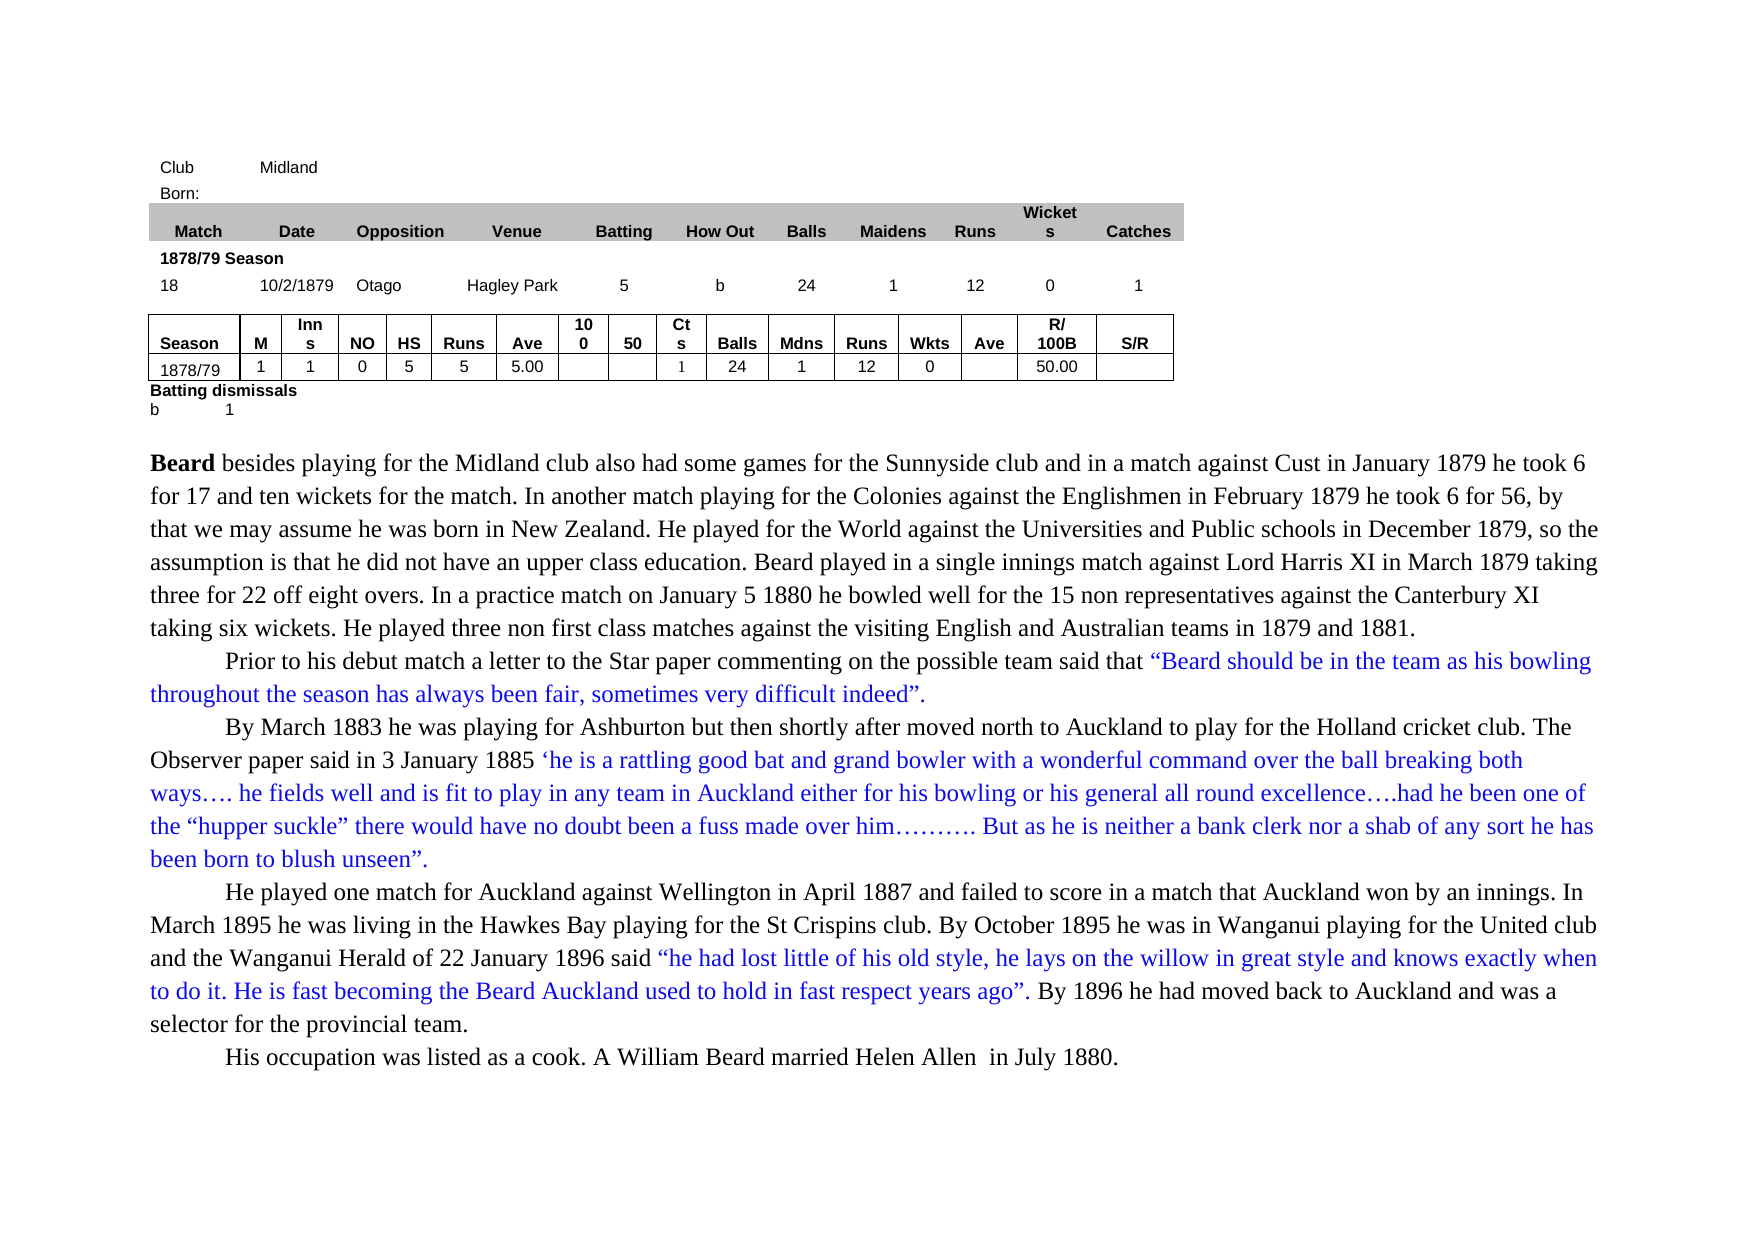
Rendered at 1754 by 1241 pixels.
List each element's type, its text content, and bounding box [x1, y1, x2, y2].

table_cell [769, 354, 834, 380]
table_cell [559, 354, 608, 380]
text Prior to his debut match a letter to the Star paper commenting on the possible team said that “Beard should be in the team as his bowling throughout the season has always been fair, sometimes very difficult indeed”. [150, 646, 1604, 708]
text b 1 [150, 400, 1604, 419]
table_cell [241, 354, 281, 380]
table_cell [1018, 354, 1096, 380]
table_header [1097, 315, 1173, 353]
text He played one match for Auckland against Wellington in April 1887 and failed to score in a match that Auckland won by an innings. In March 1895 he was living in the Hawkes Bay playing for the St Crispins club. By October 1895 he was in Wanganui playing for the United club and the Wanganui Herald of 22 January 1896 said “he had lost little of his old style, he lays on the willow in great style and knows exactly when to do it. He is fast becoming the Beard Auckland used to hold in fast respect years ago”. By 1896 he had moved back to Auckland and was a selector for the provincial team. [150, 877, 1604, 1038]
text His occupation was listed as a cook. A William Beard married Helen Allen in July 1880. [150, 1042, 1604, 1071]
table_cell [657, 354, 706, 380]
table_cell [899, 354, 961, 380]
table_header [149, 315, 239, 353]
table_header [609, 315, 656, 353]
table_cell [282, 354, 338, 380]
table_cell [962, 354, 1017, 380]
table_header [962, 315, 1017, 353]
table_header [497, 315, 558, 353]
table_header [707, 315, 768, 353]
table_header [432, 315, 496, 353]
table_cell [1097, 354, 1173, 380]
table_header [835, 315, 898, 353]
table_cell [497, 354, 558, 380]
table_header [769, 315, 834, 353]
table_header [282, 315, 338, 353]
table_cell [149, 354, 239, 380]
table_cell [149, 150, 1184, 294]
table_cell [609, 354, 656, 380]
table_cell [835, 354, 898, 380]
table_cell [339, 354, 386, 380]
text By March 1883 he was playing for Ashburton but then shortly after moved north to Auckland to play for the Holland cricket club. The Observer paper said in 3 January 1885 ‘he is a rattling good bat and grand bowler with a wonderful command over the ball breaking both ways…. he fields well and is fit to play in any team in Auckland either for his bowling or his general all round excellence….had he been one of the “hupper suckle” there would have no doubt been a fuss made over him………. But as he is neither a bank clerk nor a shab of any sort he has been born to blush unseen”. [150, 712, 1604, 873]
text Batting dismissals [150, 381, 1604, 400]
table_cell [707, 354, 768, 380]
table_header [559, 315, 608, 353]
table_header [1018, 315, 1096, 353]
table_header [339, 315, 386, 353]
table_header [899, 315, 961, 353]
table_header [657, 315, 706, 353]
text Beard besides playing for the Midland club also had some games for the Sunnyside club and in a match against Cust in January 1879 he took 6 for 17 and ten wickets for the match. In another match playing for the Colonies against the Englishmen in February 1879 he took 6 for 56, by that we may assume he was born in New Zealand. He played for the World against the Universities and Public schools in December 1879, so the assumption is that he did not have an upper class education. Beard played in a single innings match against Lord Harris XI in March 1879 taking three for 22 off eight overs. In a practice match on January 5 1880 he bowled well for the 15 non representatives against the Canterbury XI taking six wickets. He played three non first class matches against the visiting English and Australian teams in 1879 and 1881. [150, 448, 1604, 642]
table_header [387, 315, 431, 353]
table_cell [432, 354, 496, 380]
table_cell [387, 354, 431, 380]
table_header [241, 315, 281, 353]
